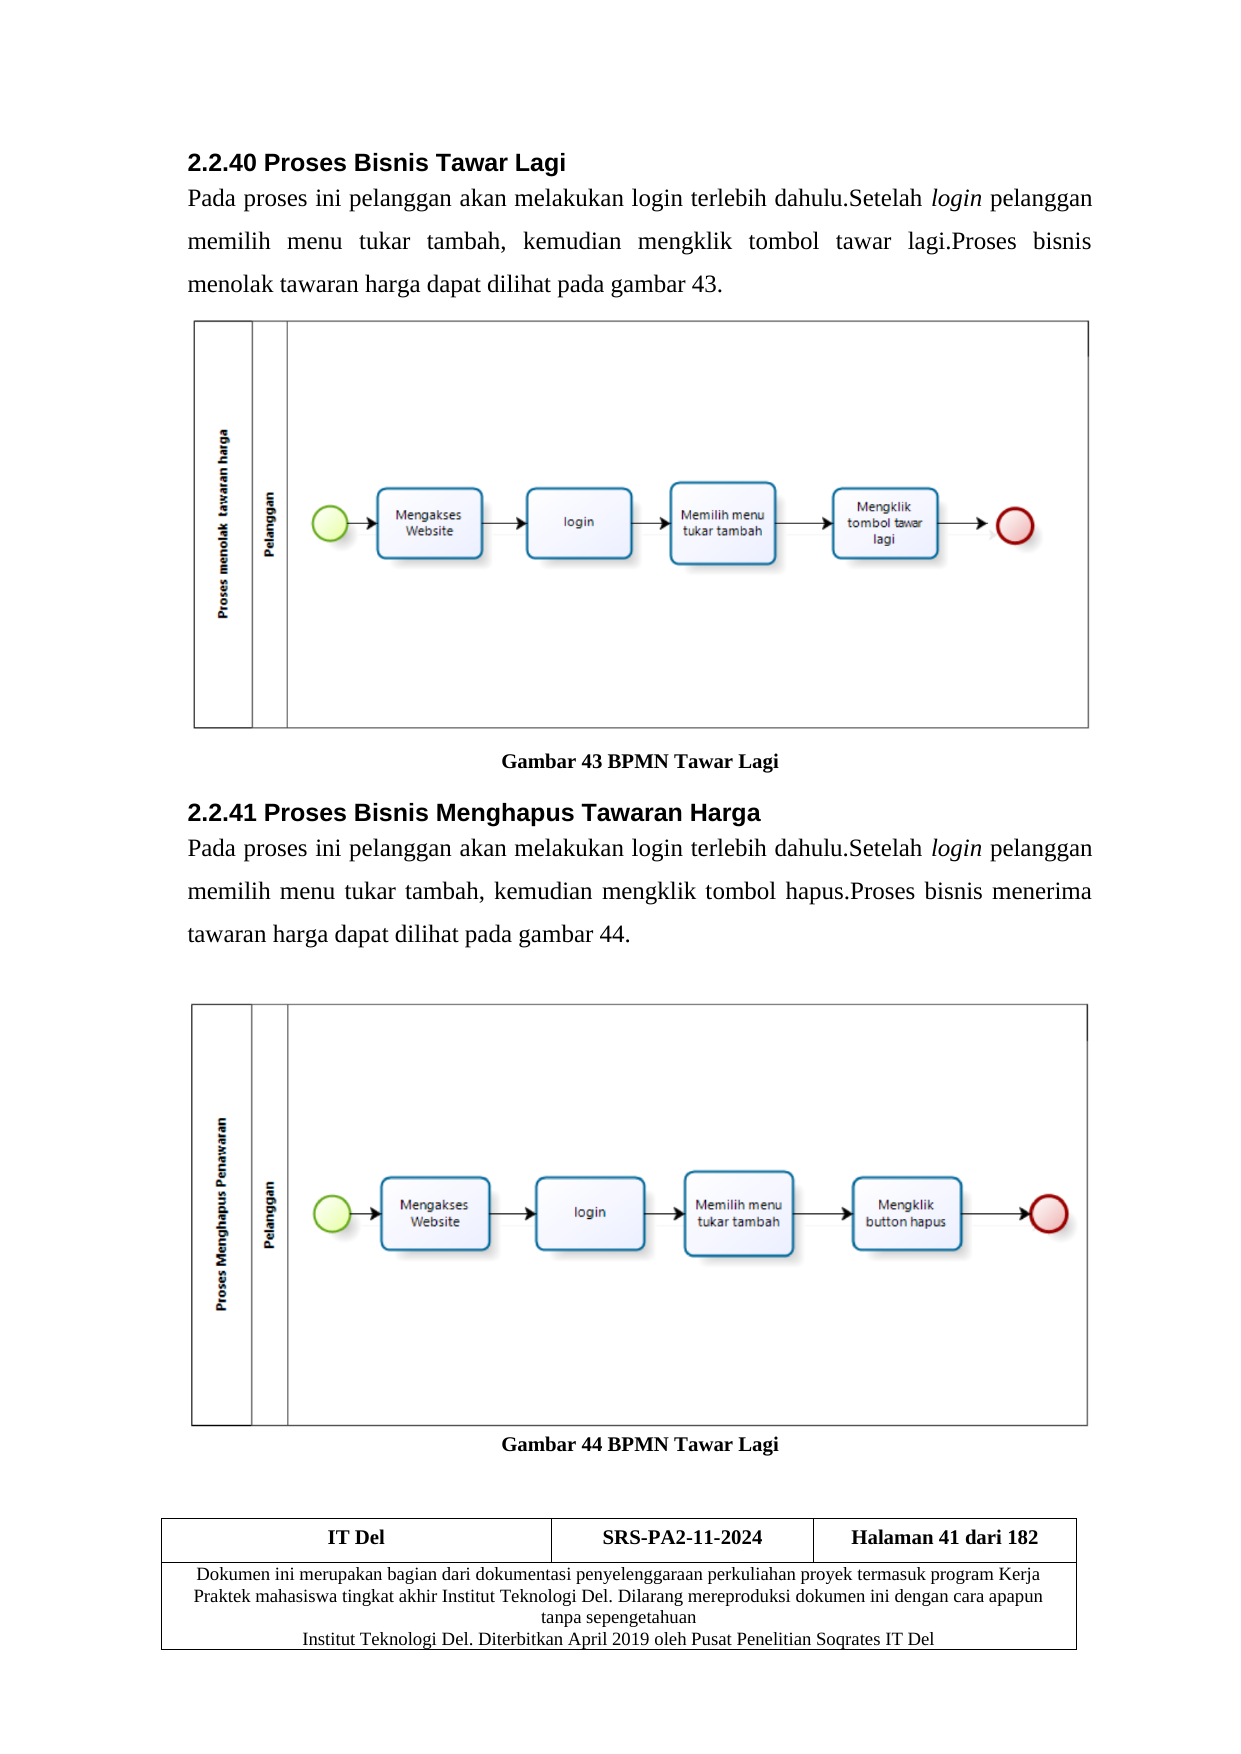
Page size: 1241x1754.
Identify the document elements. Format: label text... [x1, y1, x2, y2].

subtitle 2.2.40 Proses Bisnis Tawar Lagi [187, 148, 1092, 176]
text Gambar 43 BPMN Tawar Lagi [187, 749, 1092, 773]
picture [187, 991, 1093, 1433]
text Gambar 44 BPMN Tawar Lagi [187, 1433, 1092, 1456]
text Pada proses ini pelanggan akan melakukan login terlebih dahulu.Setelah login pelanggan memilih menu tukar tambah, kemudian mengklik tombol hapus.Proses bisnis menerima tawaran harga dapat dilihat pada gambar 44. [187, 833, 1092, 948]
text Pada proses ini pelanggan akan melakukan login terlebih dahulu.Setelah login pelanggan memilih menu tukar tambah, kemudian mengklik tombol tawar lagi.Proses bisnis menolak tawaran harga dapat dilihat pada gambar 43. [187, 183, 1092, 298]
picture [187, 312, 1093, 735]
subtitle 2.2.41 Proses Bisnis Menghapus Tawaran Harga [187, 798, 1092, 827]
